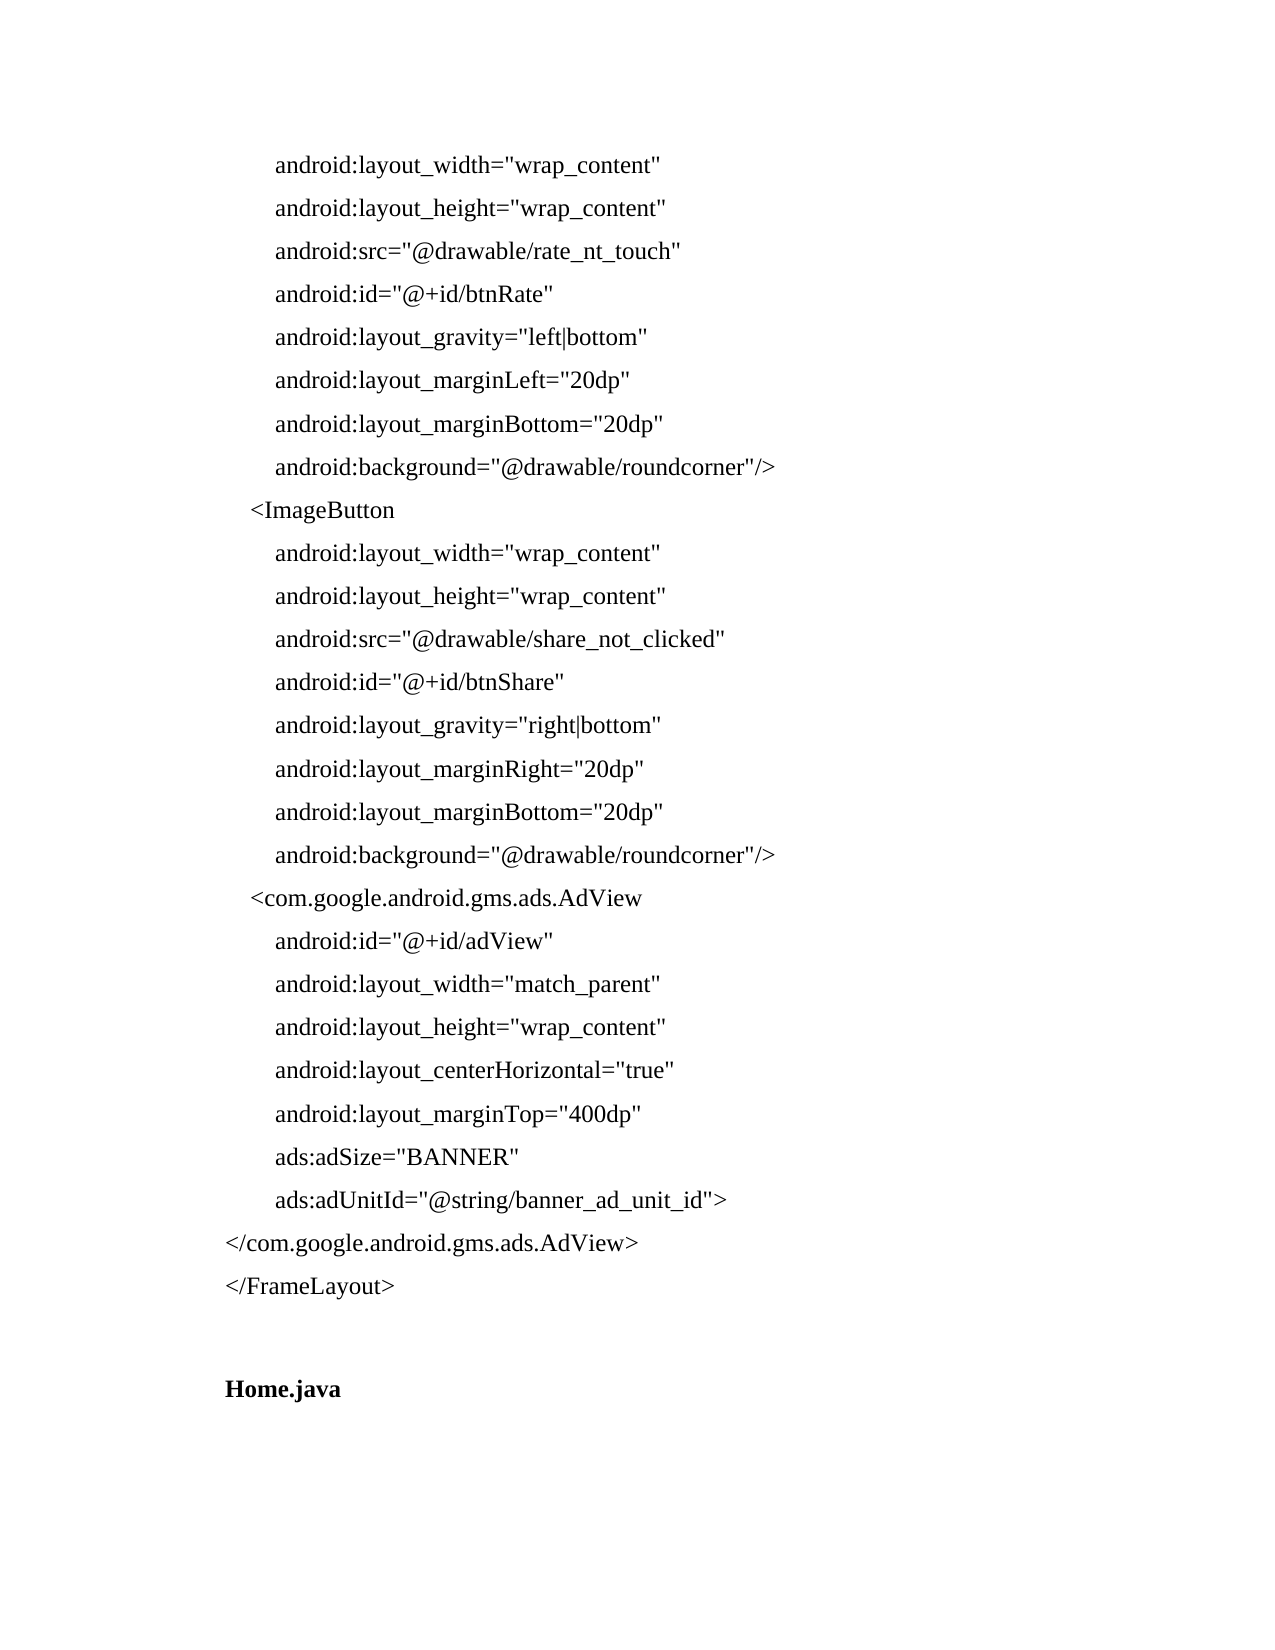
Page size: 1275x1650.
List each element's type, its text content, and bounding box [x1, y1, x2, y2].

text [225, 150, 1125, 1300]
text Home.java [225, 1374, 1125, 1403]
